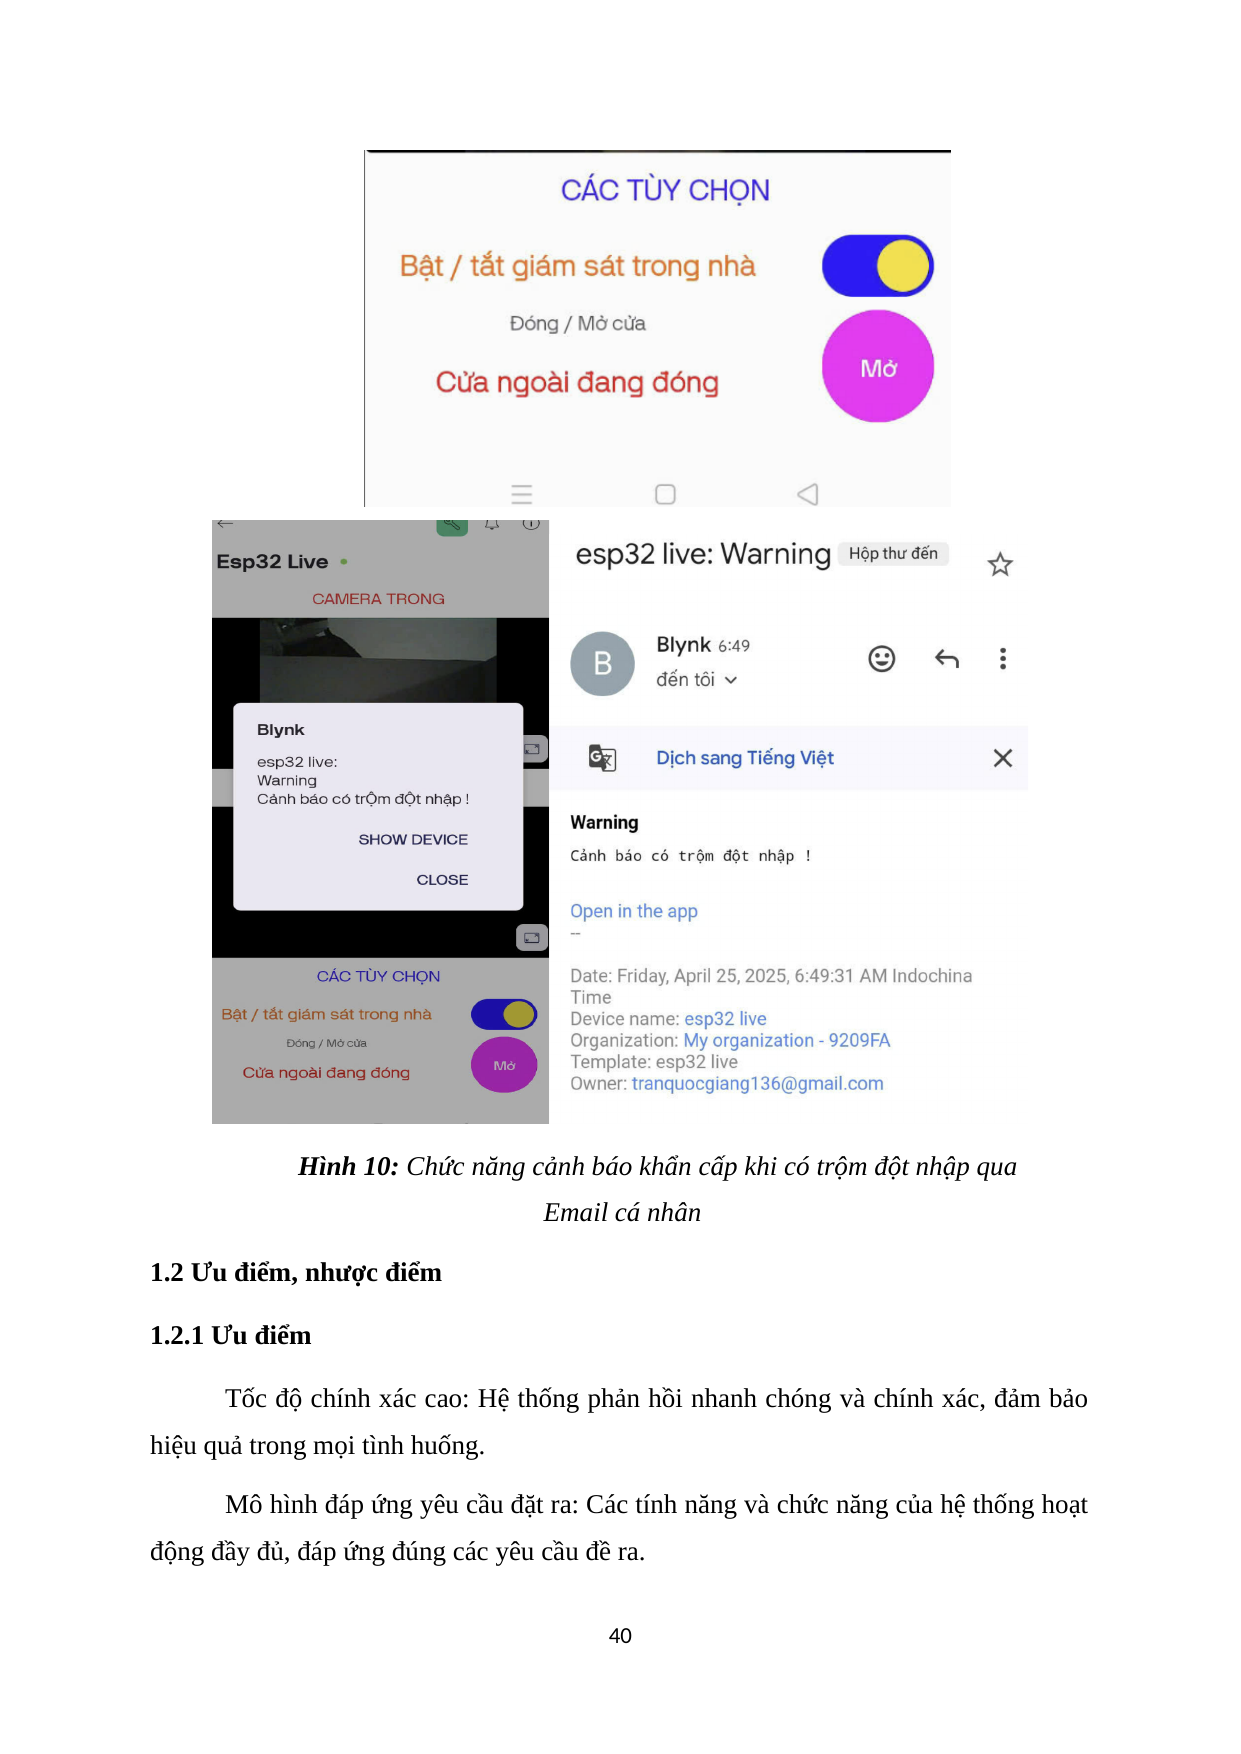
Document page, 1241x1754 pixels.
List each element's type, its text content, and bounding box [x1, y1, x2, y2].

picture [364, 150, 951, 507]
picture [212, 520, 1029, 1124]
text 1.2.1 Ưu điểm [150, 1319, 1090, 1350]
text Mô hình đáp ứng yêu cầu đặt ra: Các tính năng và chức năng của hệ thống hoạt động đầy đủ, đáp ứng đúng các yêu cầu đề ra. [150, 1488, 1090, 1566]
text 1.2 Ưu điểm, nhược điểm [150, 1256, 1090, 1287]
text Tốc độ chính xác cao: Hệ thống phản hồi nhanh chóng và chính xác, đảm bảo hiệu quả trong mọi tình huống. [150, 1382, 1090, 1460]
text Hình 10: Chức năng cảnh báo khẩn cấp khi có trộm đột nhập qua Email cá nhân [150, 1150, 1090, 1228]
